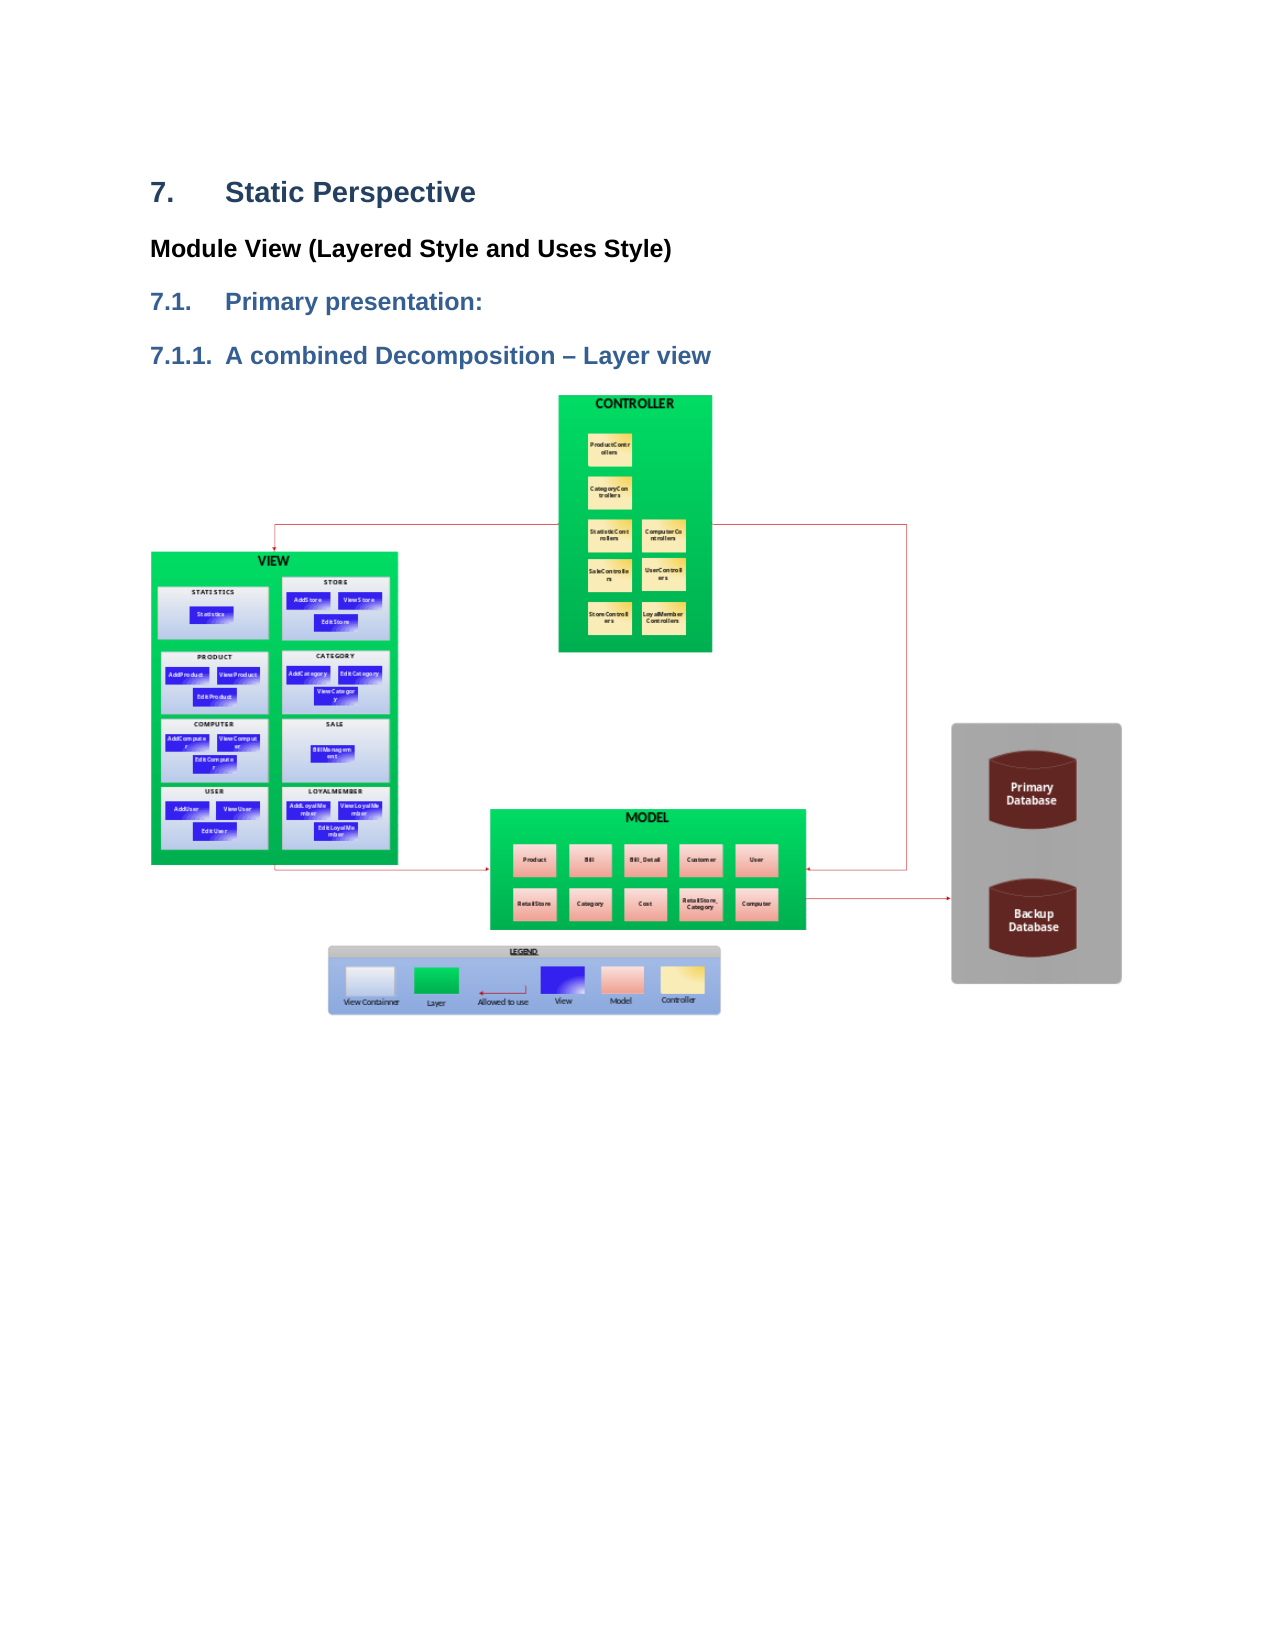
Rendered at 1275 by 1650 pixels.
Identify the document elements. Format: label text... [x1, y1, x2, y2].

text Module View (Layered Style and Uses Style) [150, 233, 1125, 262]
subtitle Primary presentation: [150, 287, 1125, 316]
subtitle A combined Decomposition – Layer view [150, 341, 1125, 370]
subtitle Static Perspective [150, 175, 1125, 208]
